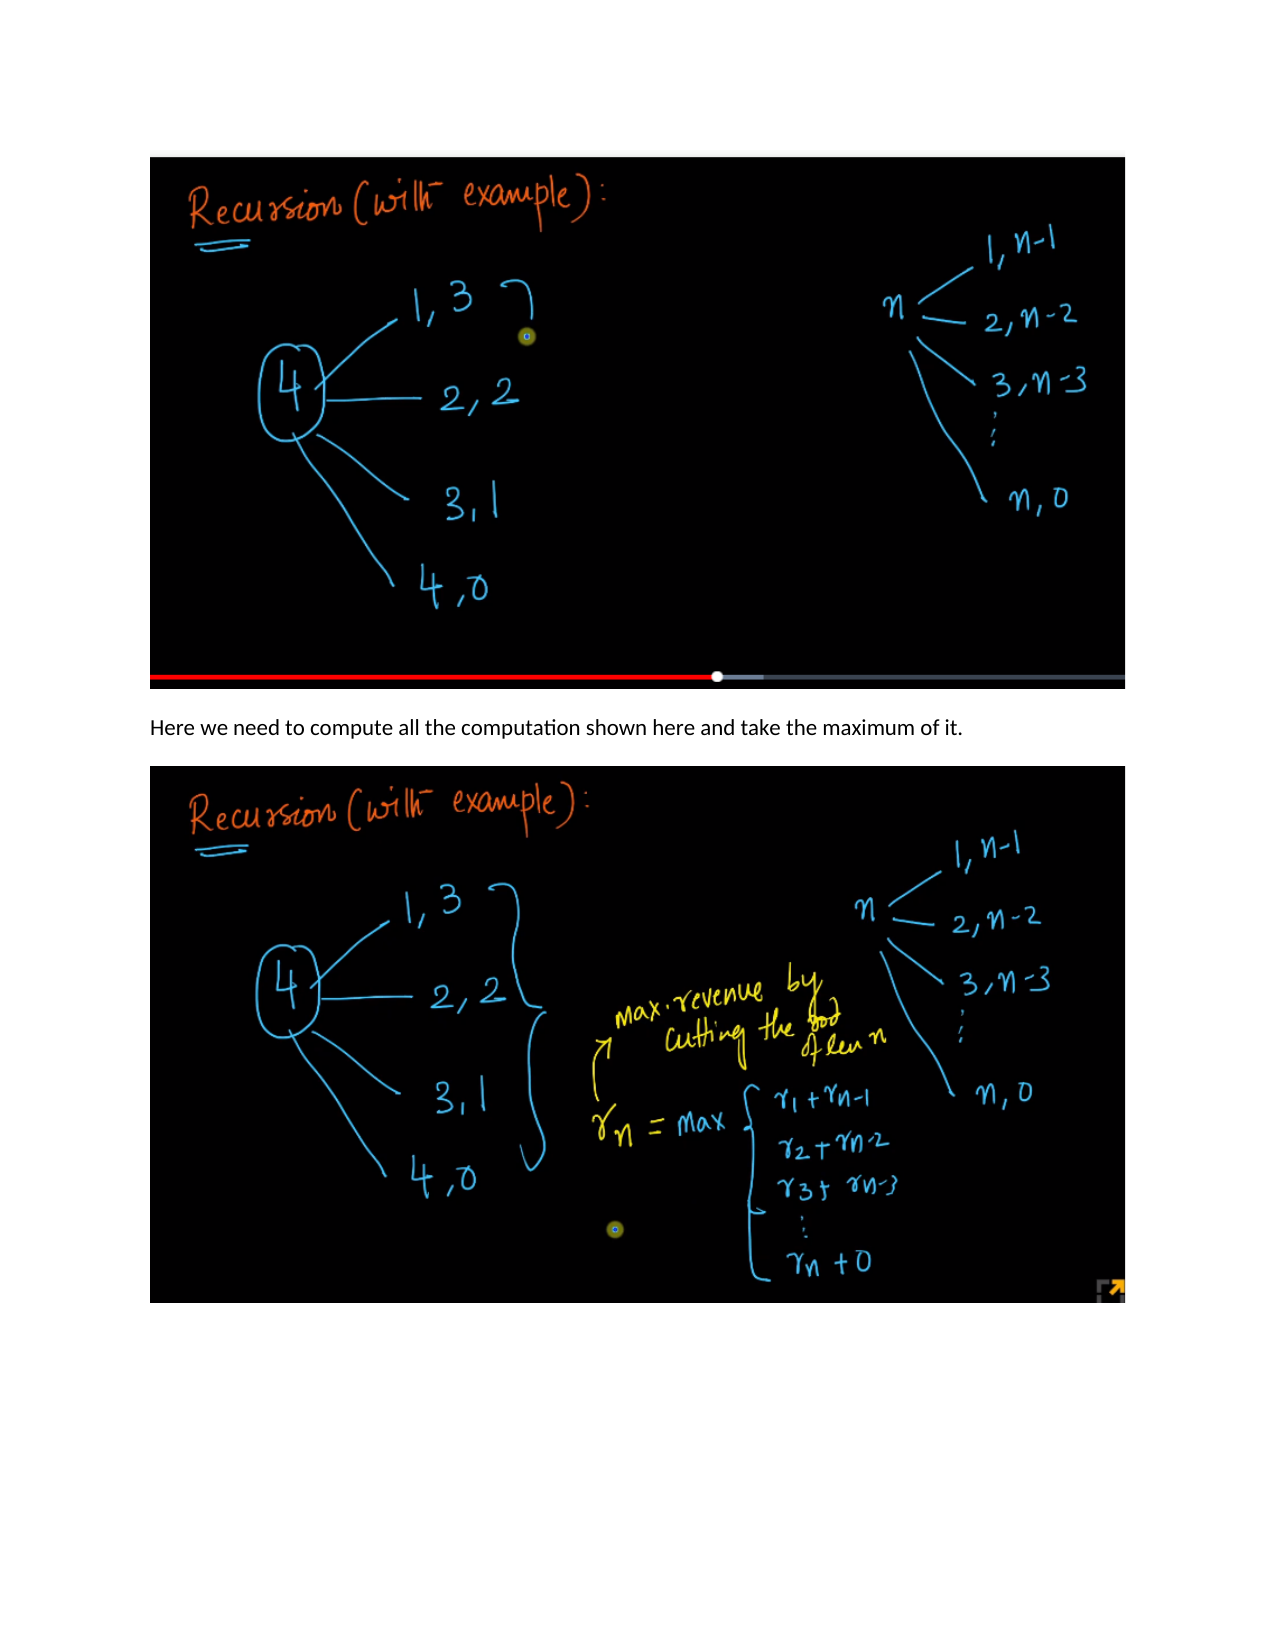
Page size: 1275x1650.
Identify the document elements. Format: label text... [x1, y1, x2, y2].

picture [150, 150, 1125, 689]
text Here we need to compute all the computation shown here and take the maximum of it. [150, 713, 1125, 741]
picture [150, 766, 1125, 1303]
